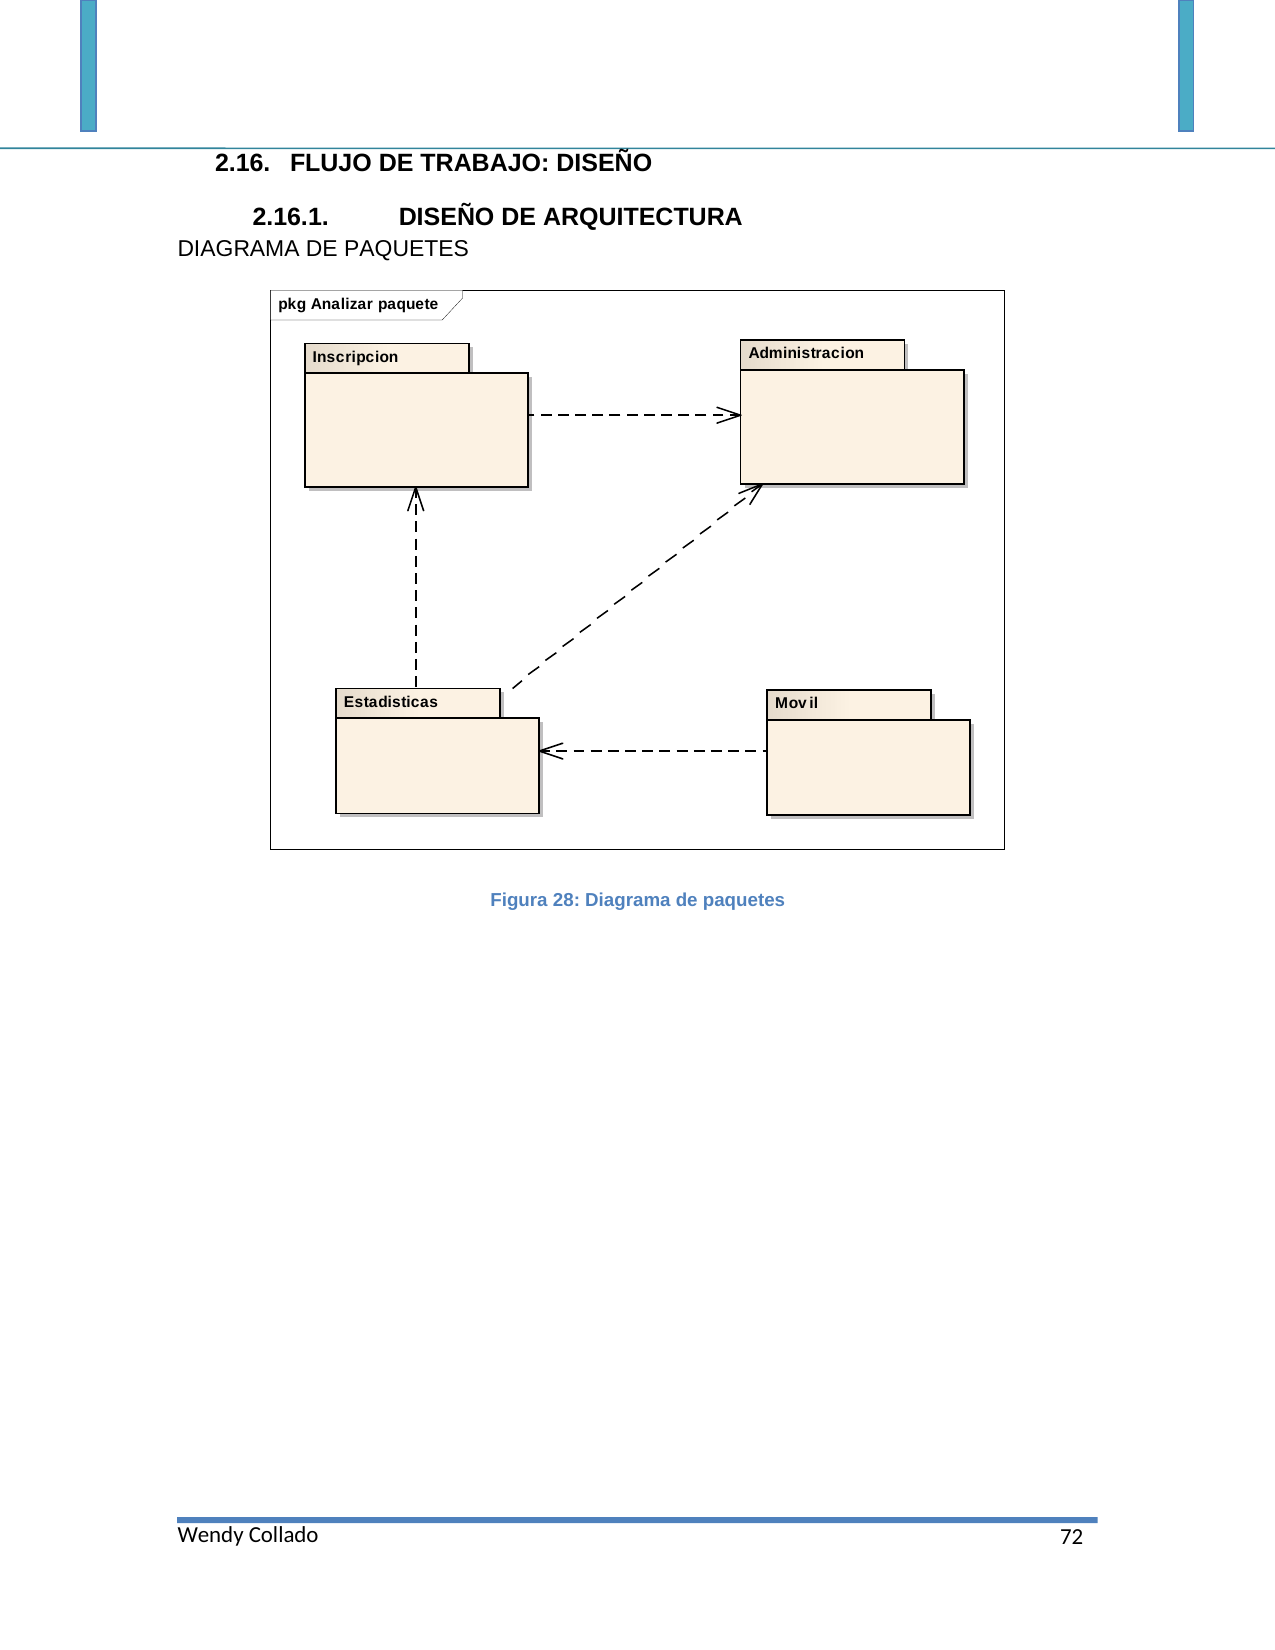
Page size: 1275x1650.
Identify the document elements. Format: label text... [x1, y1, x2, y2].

text Figura 28: Diagrama de paquetes [177, 889, 1098, 911]
text DIAGRAMA DE PAQUETES [177, 234, 1098, 261]
subtitle FLUJO DE TRABAJO: DISEÑO [215, 148, 1098, 176]
subtitle DISEÑO DE ARQUITECTURA [252, 201, 1098, 230]
